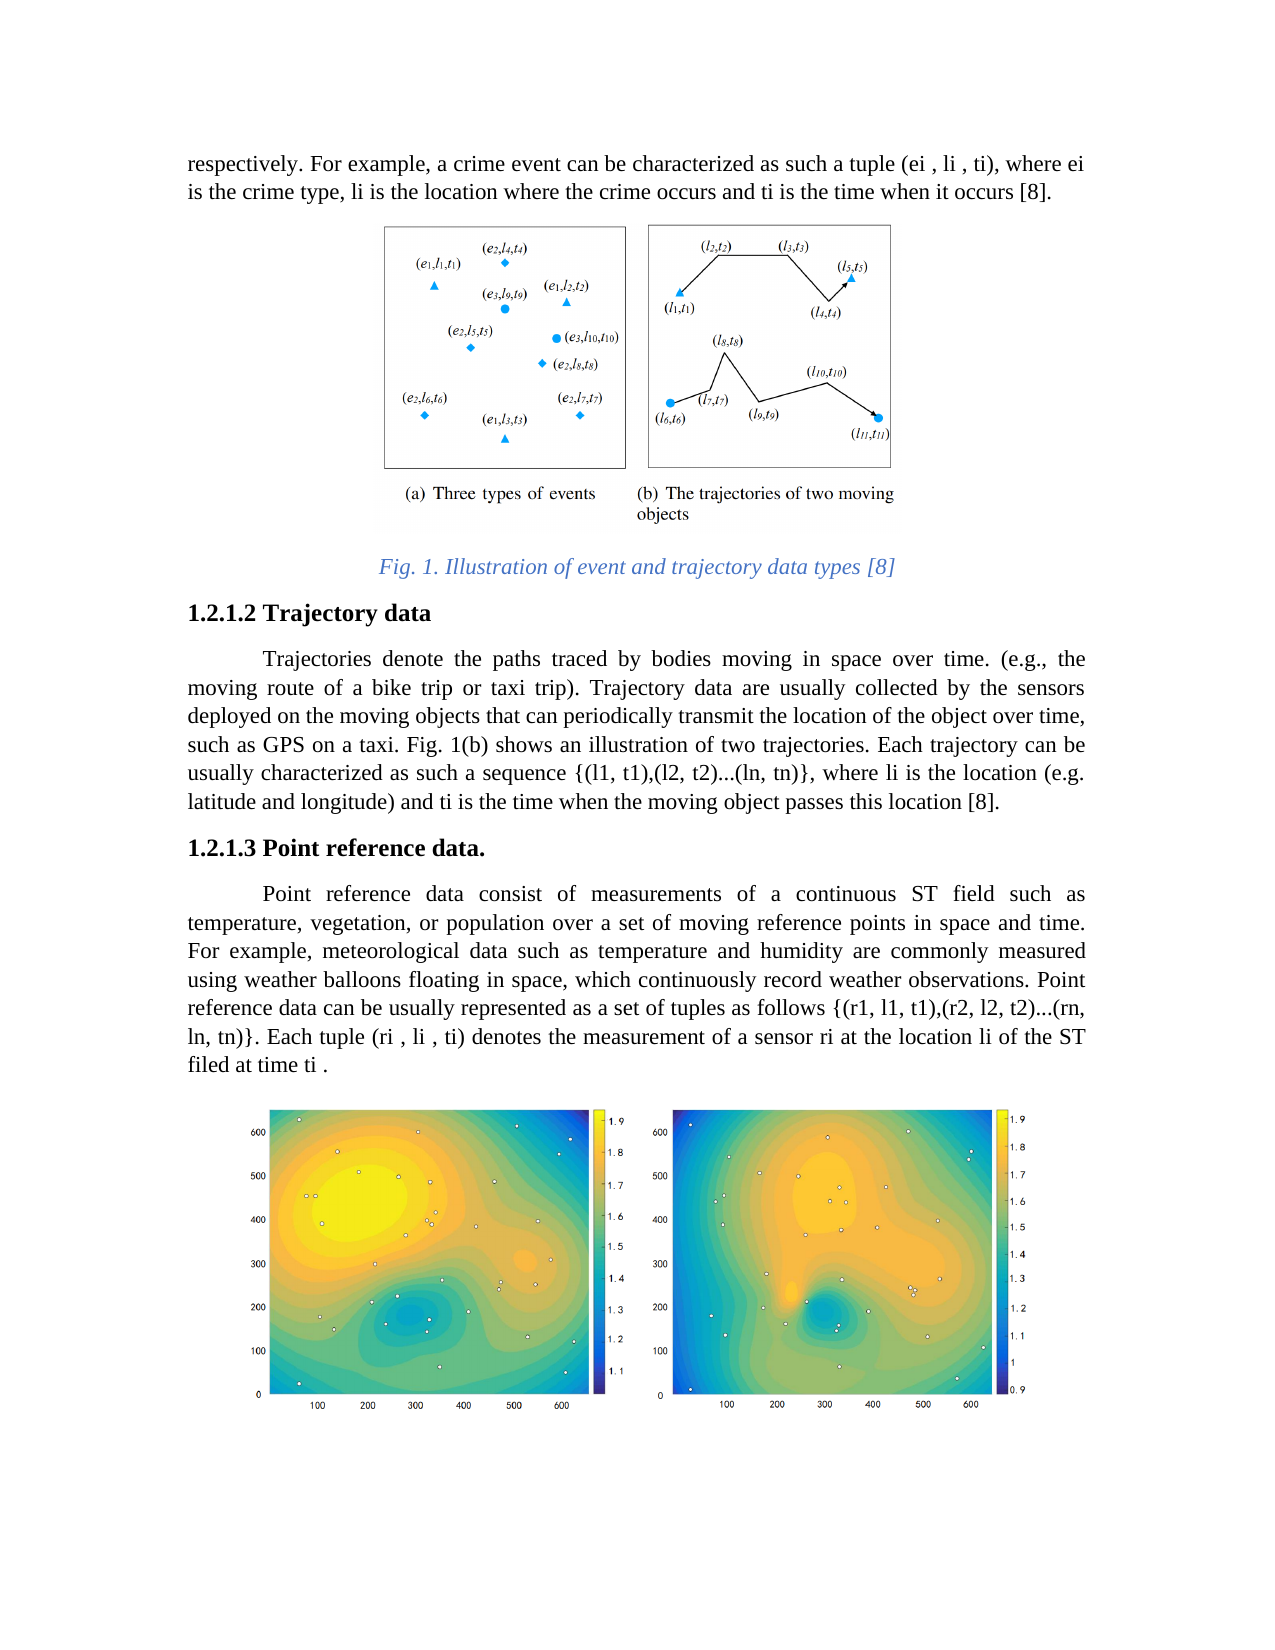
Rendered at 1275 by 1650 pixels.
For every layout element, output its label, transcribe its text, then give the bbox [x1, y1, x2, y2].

picture [373, 223, 902, 534]
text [187, 150, 1087, 205]
text 1.2.1.3 Point reference data. [187, 833, 1087, 862]
text Point reference data consist of measurements of a continuous ST field such as temperature, vegetation, or population over a set of moving reference points in space and time. For example, meteorological data such as temperature and humidity are commonly measured using weather balloons floating in space, which continuously record weather observations. Point reference data can be usually represented as a set of tuples as follows {(r1, l1, t1),(r2, l2, t2)...(rn, ln, tn)}. Each tuple (ri , li , ti) denotes the measurement of a sensor ri at the location li of the ST filed at time ti . [187, 881, 1087, 1077]
text Fig. 1. Illustration of event and trajectory data types [8] [187, 553, 1087, 579]
text 1.2.1.2 Trajectory data [187, 598, 1087, 627]
text Trajectories denote the paths traced by bodies moving in space over time. (e.g., the moving route of a bike trip or taxi trip). Trajectory data are usually collected by the sensors deployed on the moving objects that can periodically transmit the location of the object over time, such as GPS on a taxi. Fig. 1(b) shows an illustration of two trajectories. Each trajectory can be usually characterized as such a sequence {(l1, t1),(l2, t2)...(ln, tn)}, where li is the location (e.g. latitude and longitude) and ti is the time when the moving object passes this location [8]. [187, 646, 1087, 814]
picture [236, 1096, 1039, 1421]
